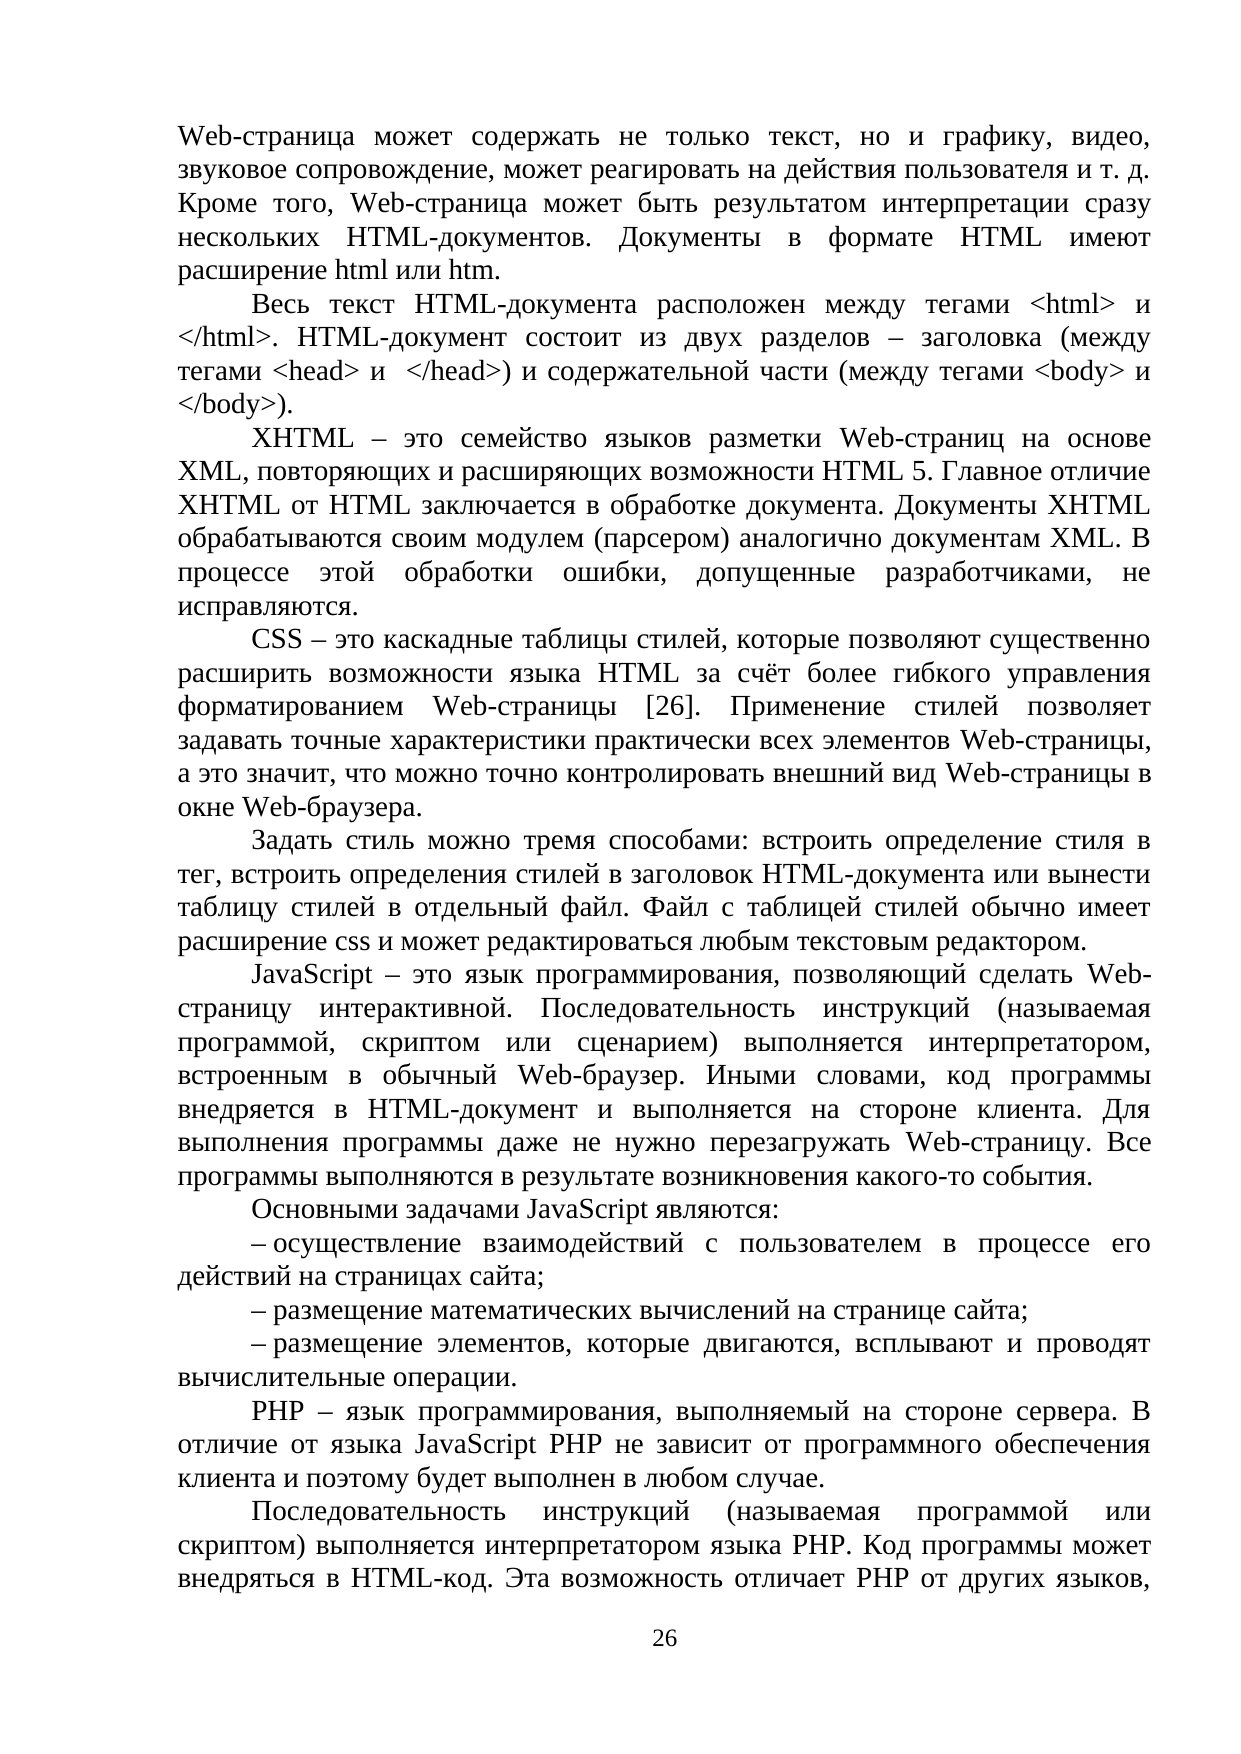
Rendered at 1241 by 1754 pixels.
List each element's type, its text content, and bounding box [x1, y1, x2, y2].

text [177, 118, 1152, 286]
text XHTML – это семейство языков разметки Web-страниц на основе XML, повторяющих и расширяющих возможности HTML 5. Главное отличие XHTML от HTML заключается в обработке документа. Документы XHTML обрабатываются своим модулем (парсером) аналогично документам XML. В процессе этой обработки ошибки, допущенные разработчиками, не исправляются. [177, 420, 1152, 621]
text JavaScript – это язык программирования, позволяющий сделать Web-страницу интерактивной. Последовательность инструкций (называемая программой, скриптом или сценарием) выполняется интерпретатором, встроенным в обычный Web-браузер. Иными словами, код программы внедряется в HTML-документ и выполняется на стороне клиента. Для выполнения программы даже не нужно перезагружать Web-страницу. Все программы выполняются в результате возникновения какого-то события. [177, 957, 1152, 1191]
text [177, 1493, 1152, 1594]
text CSS – это каскадные таблицы стилей, которые позволяют существенно расширить возможности языка HTML за счёт более гибкого управления форматированием Web-страницы [26]. Применение стилей позволяет задавать точные характеристики практически всех элементов Web-страницы, а это значит, что можно точно контролировать внешний вид Web-страницы в окне Web-браузера. [177, 621, 1152, 822]
text Задать стиль можно тремя способами: встроить определение стиля в тег, встроить определения стилей в заголовок HTML-документа или вынести таблицу стилей в отдельный файл. Файл с таблицей стилей обычно имеет расширение css и может редактироваться любым текстовым редактором. [177, 822, 1152, 957]
text PHP – язык программирования, выполняемый на стороне сервера. В отличие от языка JavaScript PHP не зависит от программного обеспечения клиента и поэтому будет выполнен в любом случае. [177, 1393, 1152, 1493]
text Основными задачами JavaScript являются: [177, 1191, 1152, 1225]
text Весь текст HTML-документа расположен между тегами <html> и </html>. HTML-документ состоит из двух разделов – заголовка (между тегами <head> и </head>) и содержательной части (между тегами <body> и </body>). [177, 286, 1152, 420]
list размещение элементов, которые двигаются, всплывают и проводят вычислительные операции. [177, 1326, 1152, 1393]
list осуществление взаимодействий с пользователем в процессе его действий на страницах сайта; [177, 1225, 1152, 1292]
list размещение математических вычислений на странице сайта; [177, 1292, 1152, 1326]
